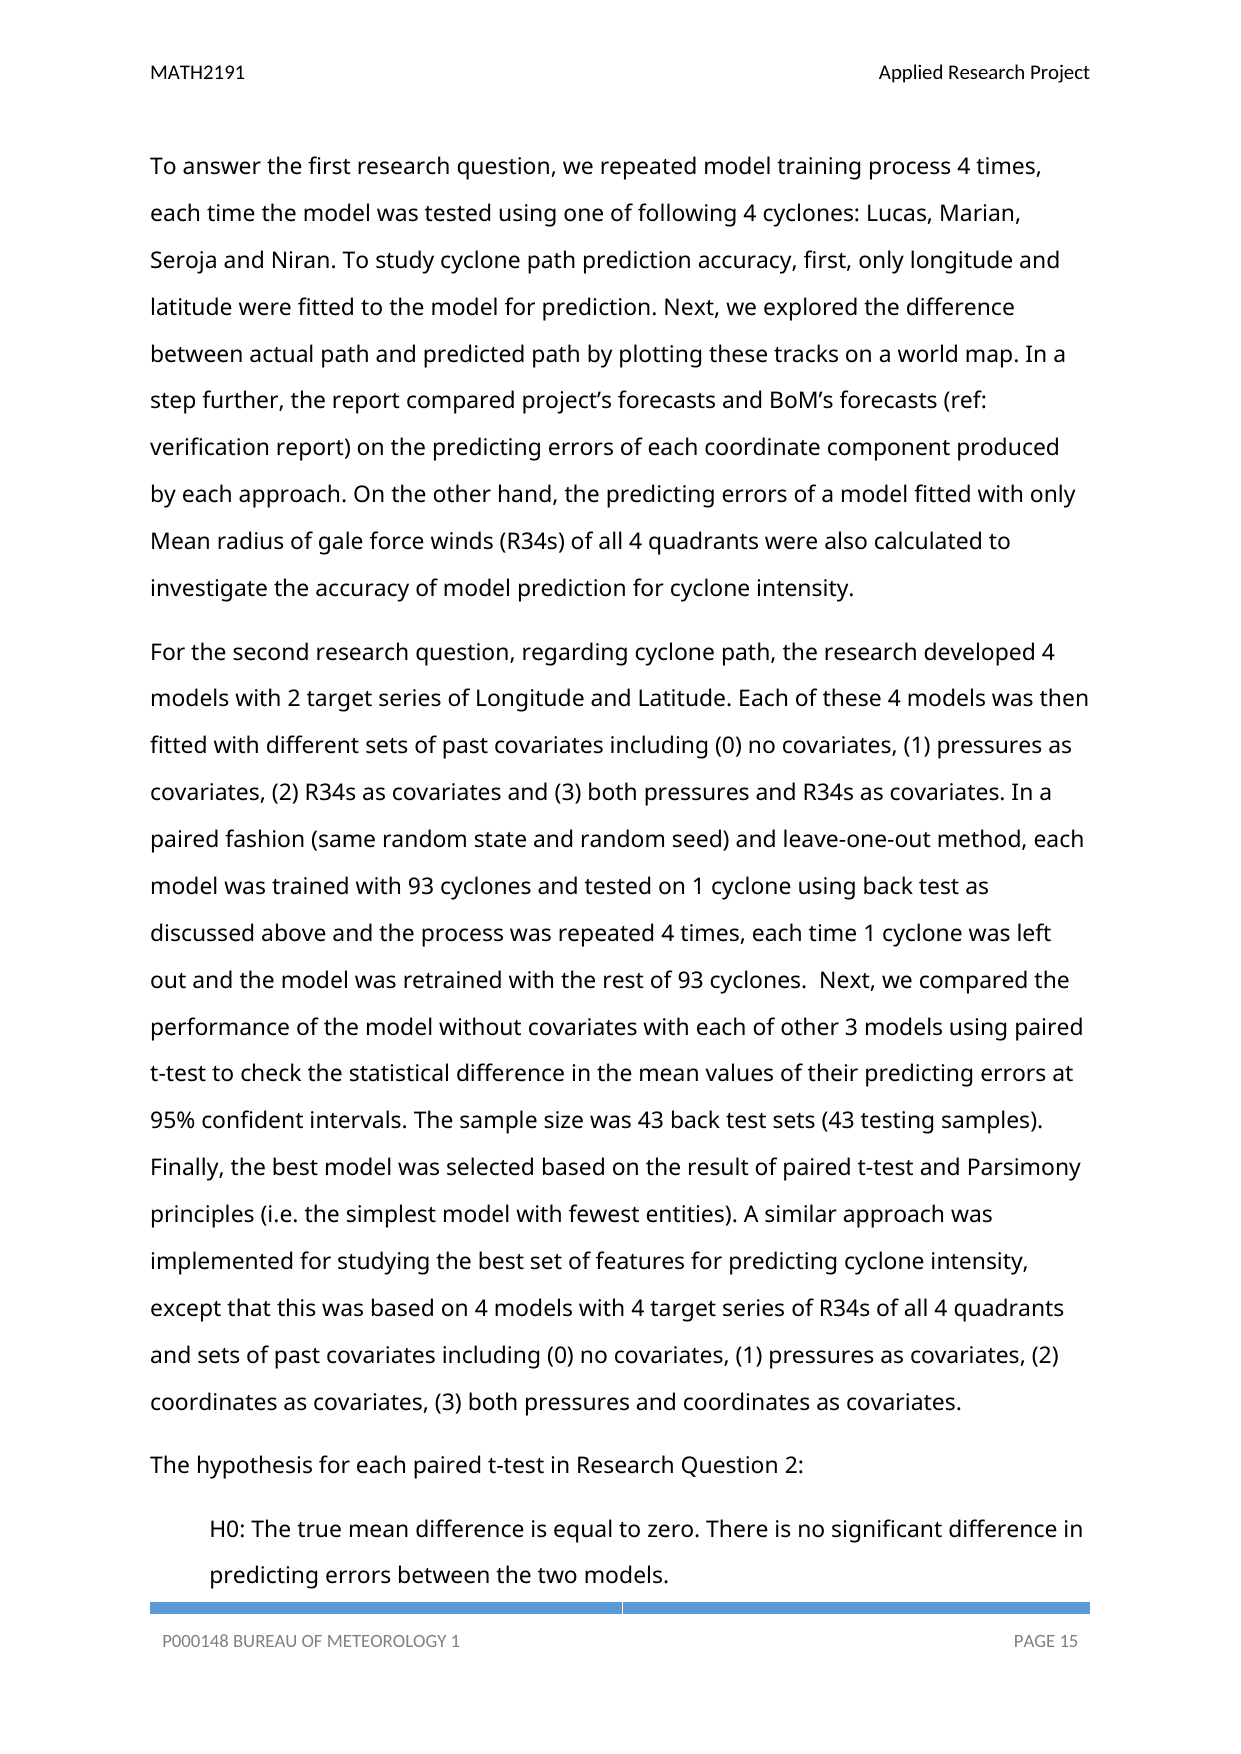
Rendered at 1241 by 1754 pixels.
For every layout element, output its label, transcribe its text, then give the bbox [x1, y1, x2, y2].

text H0: The true mean difference is equal to zero. There is no significant difference in predicting errors between the two models. [209, 1512, 1090, 1591]
text The hypothesis for each paired t-test in Research Question 2: [150, 1449, 1090, 1480]
text For the second research question, regarding cyclone path, the research developed 4 models with 2 target series of Longitude and Latitude. Each of these 4 models was then fitted with different sets of past covariates including (0) no covariates, (1) pressures as covariates, (2) R34s as covariates and (3) both pressures and R34s as covariates. In a paired fashion (same random state and random seed) and leave-one-out method, each model was trained with 93 cyclones and tested on 1 cyclone using back test as discussed above and the process was repeated 4 times, each time 1 cyclone was left out and the model was retrained with the rest of 93 cyclones. Next, we compared the performance of the model without covariates with each of other 3 models using paired t-test to check the statistical difference in the mean values of their predicting errors at 95% confident intervals. The sample size was 43 back test sets (43 testing samples). Finally, the best model was selected based on the result of paired t-test and Parsimony principles (i.e. the simplest model with fewest entities). A similar approach was implemented for studying the best set of features for predicting cyclone intensity, except that this was based on 4 models with 4 target series of R34s of all 4 quadrants and sets of past covariates including (0) no covariates, (1) pressures as covariates, (2) coordinates as covariates, (3) both pressures and coordinates as covariates. [150, 635, 1090, 1417]
text To answer the first research question, we repeated model training process 4 times, each time the model was tested using one of following 4 cyclones: Lucas, Marian, Seroja and Niran. To study cyclone path prediction accuracy, first, only longitude and latitude were fitted to the model for prediction. Next, we explored the difference between actual path and predicted path by plotting these tracks on a world map. In a step further, the report compared project’s forecasts and BoM’s forecasts (ref: verification report) on the predicting errors of each coordinate component produced by each approach. On the other hand, the predicting errors of a model fitted with only Mean radius of gale force winds (R34s) of all 4 quadrants were also calculated to investigate the accuracy of model prediction for cyclone intensity. [150, 150, 1090, 603]
